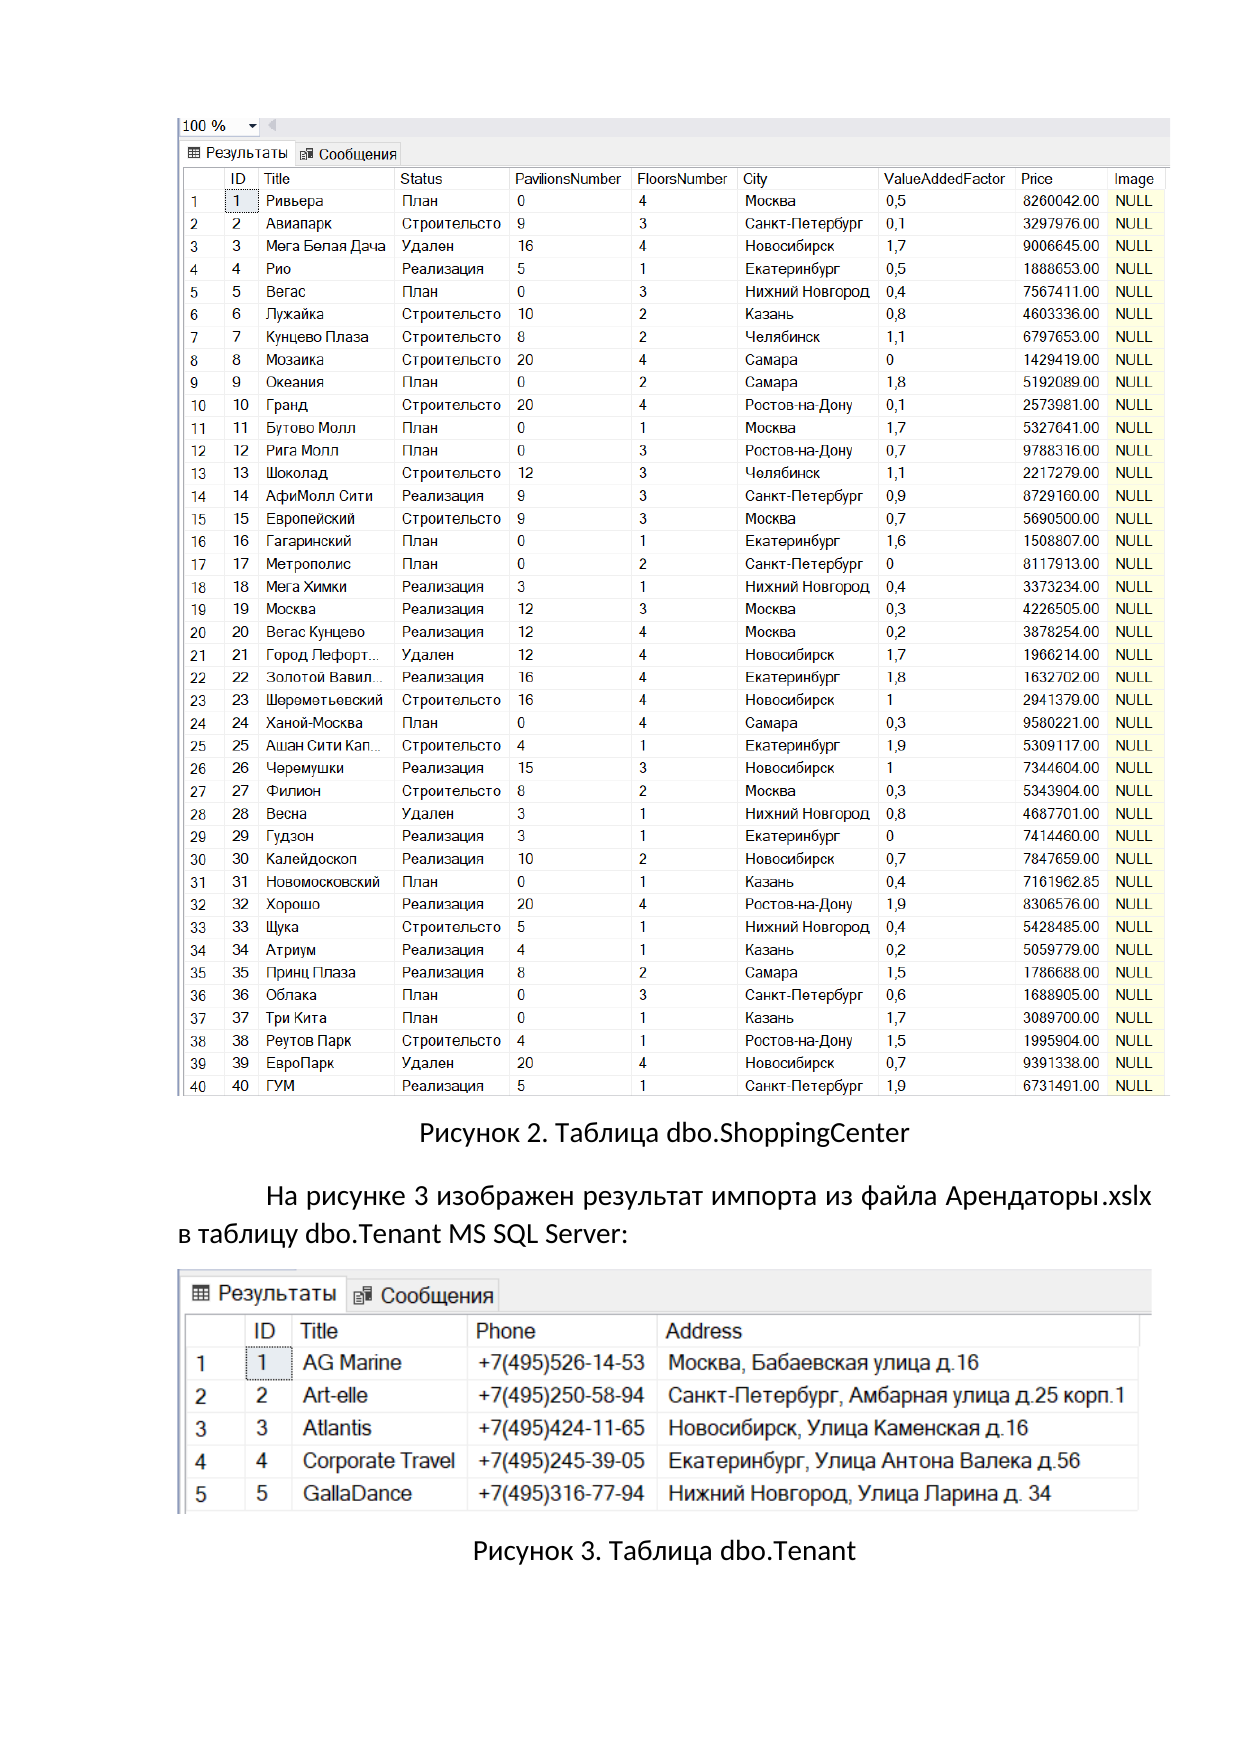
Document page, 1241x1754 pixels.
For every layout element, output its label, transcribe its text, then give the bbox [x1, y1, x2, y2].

picture [177, 118, 1171, 1096]
text На рисунке 3 изображен результат импорта из файла Арендаторы.xslx в таблицу dbo.Tenant MS SQL Server: [177, 1177, 1152, 1250]
picture [177, 1269, 1152, 1514]
text Рисунок 2. Таблица dbo.ShoppingCenter [177, 1114, 1152, 1150]
text Рисунок 3. Таблица dbo.Tenant [177, 1532, 1152, 1567]
